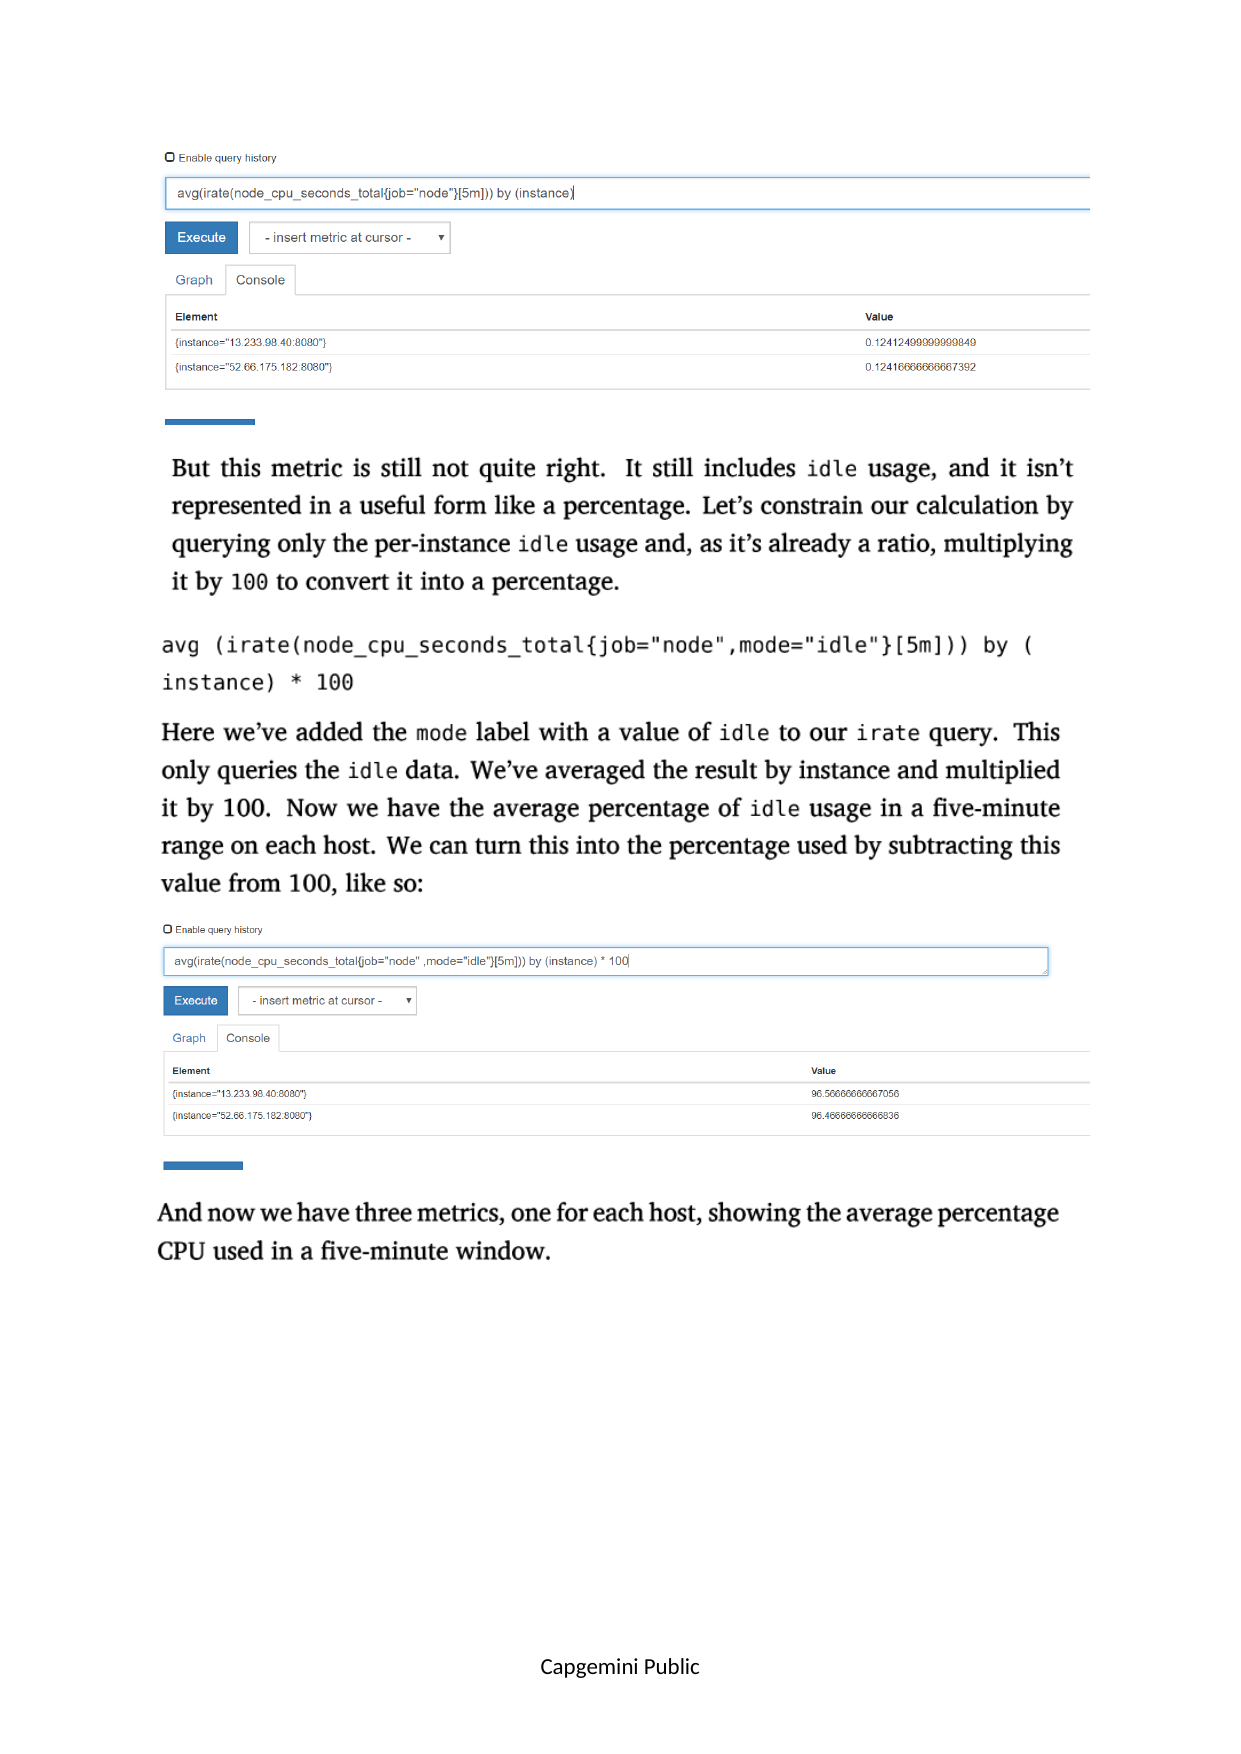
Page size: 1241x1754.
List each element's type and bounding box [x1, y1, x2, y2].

picture [150, 919, 1091, 1170]
picture [150, 1188, 1091, 1274]
picture [150, 443, 1091, 605]
picture [150, 150, 1091, 425]
picture [150, 623, 1091, 901]
